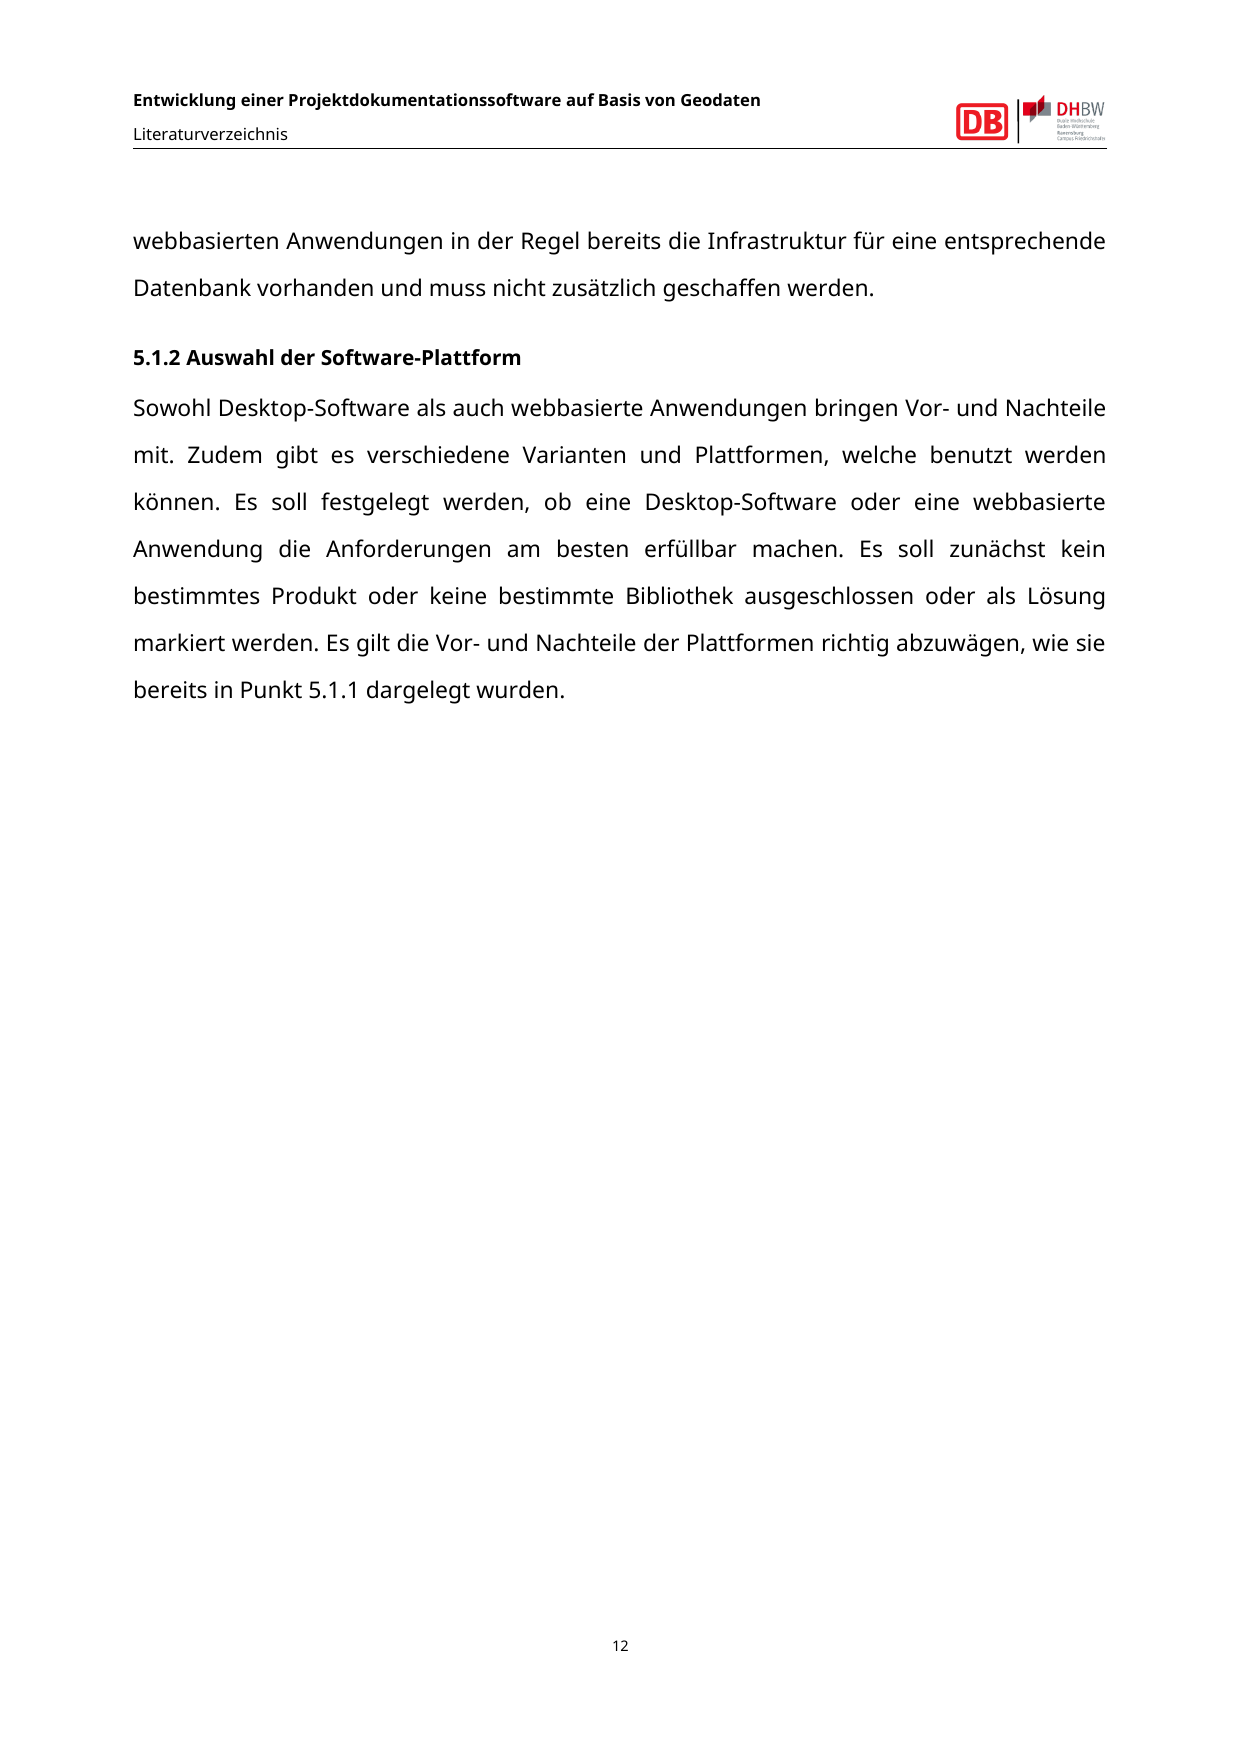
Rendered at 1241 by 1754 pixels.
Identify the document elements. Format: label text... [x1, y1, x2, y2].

picture [956, 103, 1009, 141]
picture [1023, 95, 1106, 141]
subtitle Auswahl der Software-Plattform [133, 343, 1107, 372]
text Sowohl Desktop-Software als auch webbasierte Anwendungen bringen Vor- und Nachteile mit. Zudem gibt es verschiedene Varianten und Plattformen, welche benutzt werden können. Es soll festgelegt werden, ob eine Desktop-Software oder eine webbasierte Anwendung die Anforderungen am besten erfüllbar machen. Es soll zunächst kein bestimmtes Produkt oder keine bestimmte Bibliothek ausgeschlossen oder als Lösung markiert werden. Es gilt die Vor- und Nachteile der Plattformen richtig abzuwägen, wie sie bereits in Punkt 5.1.1 dargelegt wurden. [133, 392, 1107, 705]
